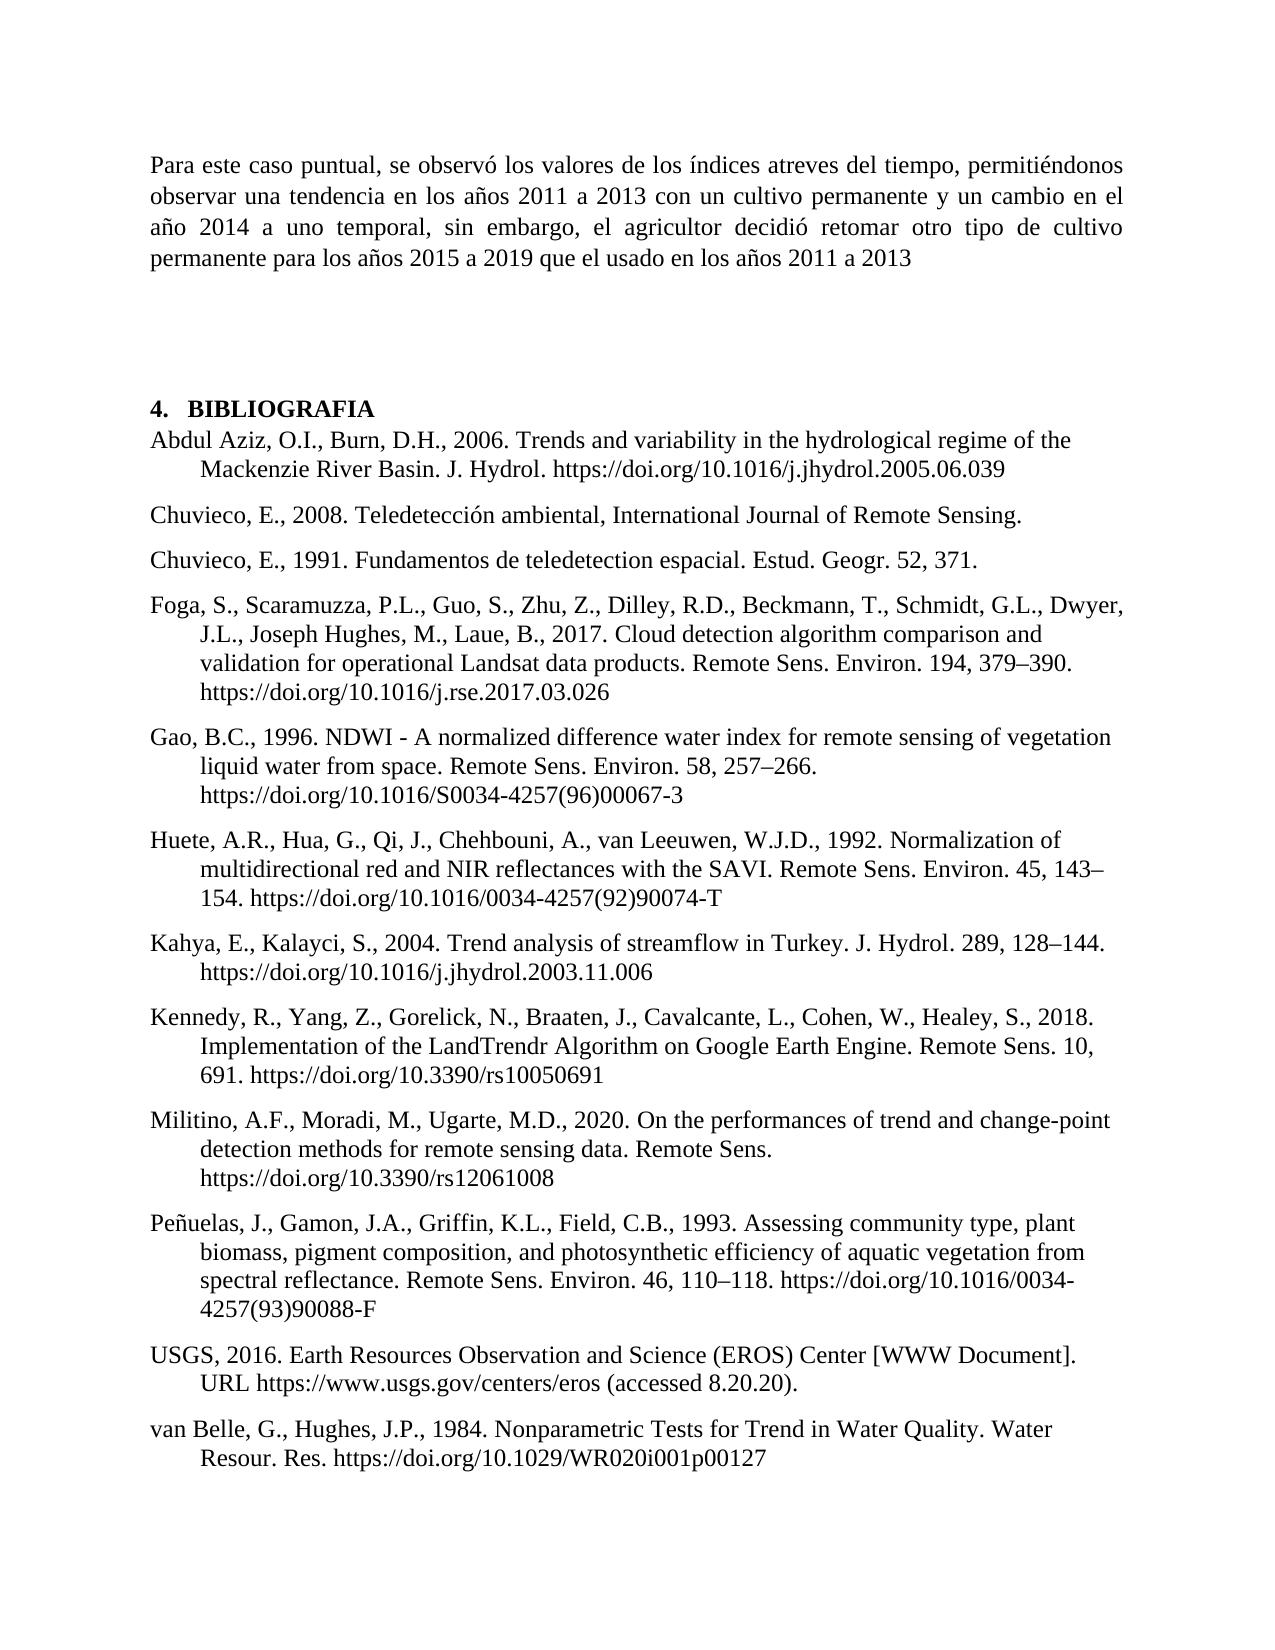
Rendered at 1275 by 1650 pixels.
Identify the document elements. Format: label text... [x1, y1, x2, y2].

text Huete, A.R., Hua, G., Qi, J., Chehbouni, A., van Leeuwen, W.J.D., 1992. Normalization of multidirectional red and NIR reflectances with the SAVI. Remote Sens. Environ. 45, 143–154. https://doi.org/10.1016/0034-4257(92)90074-T [150, 825, 1125, 911]
text Para este caso puntual, se observó los valores de los índices atreves del tiempo, permitiéndonos observar una tendencia en los años 2011 a 2013 con un cultivo permanente y un cambio en el año 2014 a uno temporal, sin embargo, el agricultor decidió retomar otro tipo de cultivo permanente para los años 2015 a 2019 que el usado en los años 2011 a 2013 [150, 150, 1125, 272]
subtitle BIBLIOGRAFIA [150, 394, 1125, 423]
text Abdul Aziz, O.I., Burn, D.H., 2006. Trends and variability in the hydrological regime of the Mackenzie River Basin. J. Hydrol. https://doi.org/10.1016/j.jhydrol.2005.06.039 [150, 426, 1125, 483]
text Chuvieco, E., 2008. Teledetección ambiental, International Journal of Remote Sensing. [150, 500, 1125, 528]
text van Belle, G., Hughes, J.P., 1984. Nonparametric Tests for Trend in Water Quality. Water Resour. Res. https://doi.org/10.1029/WR020i001p00127 [150, 1414, 1125, 1471]
text Gao, B.C., 1996. NDWI - A normalized difference water index for remote sensing of vegetation liquid water from space. Remote Sens. Environ. 58, 257–266. https://doi.org/10.1016/S0034-4257(96)00067-3 [150, 722, 1125, 808]
text Chuvieco, E., 1991. Fundamentos de teledetection espacial. Estud. Geogr. 52, 371. [150, 545, 1125, 574]
text Peñuelas, J., Gamon, J.A., Griffin, K.L., Field, C.B., 1993. Assessing community type, plant biomass, pigment composition, and photosynthetic efficiency of aquatic vegetation from spectral reflectance. Remote Sens. Environ. 46, 110–118. https://doi.org/10.1016/0034-4257(93)90088-F [150, 1208, 1125, 1323]
text Kahya, E., Kalayci, S., 2004. Trend analysis of streamflow in Turkey. J. Hydrol. 289, 128–144. https://doi.org/10.1016/j.jhydrol.2003.11.006 [150, 928, 1125, 986]
text Foga, S., Scaramuzza, P.L., Guo, S., Zhu, Z., Dilley, R.D., Beckmann, T., Schmidt, G.L., Dwyer, J.L., Joseph Hughes, M., Laue, B., 2017. Cloud detection algorithm comparison and validation for operational Landsat data products. Remote Sens. Environ. 194, 379–390. https://doi.org/10.1016/j.rse.2017.03.026 [150, 591, 1125, 706]
text Kennedy, R., Yang, Z., Gorelick, N., Braaten, J., Cavalcante, L., Cohen, W., Healey, S., 2018. Implementation of the LandTrendr Algorithm on Google Earth Engine. Remote Sens. 10, 691. https://doi.org/10.3390/rs10050691 [150, 1002, 1125, 1088]
text Militino, A.F., Moradi, M., Ugarte, M.D., 2020. On the performances of trend and change-point detection methods for remote sensing data. Remote Sens. https://doi.org/10.3390/rs12061008 [150, 1105, 1125, 1191]
text USGS, 2016. Earth Resources Observation and Science (EROS) Center [WWW Document]. URL https://www.usgs.gov/centers/eros (accessed 8.20.20). [150, 1340, 1125, 1397]
